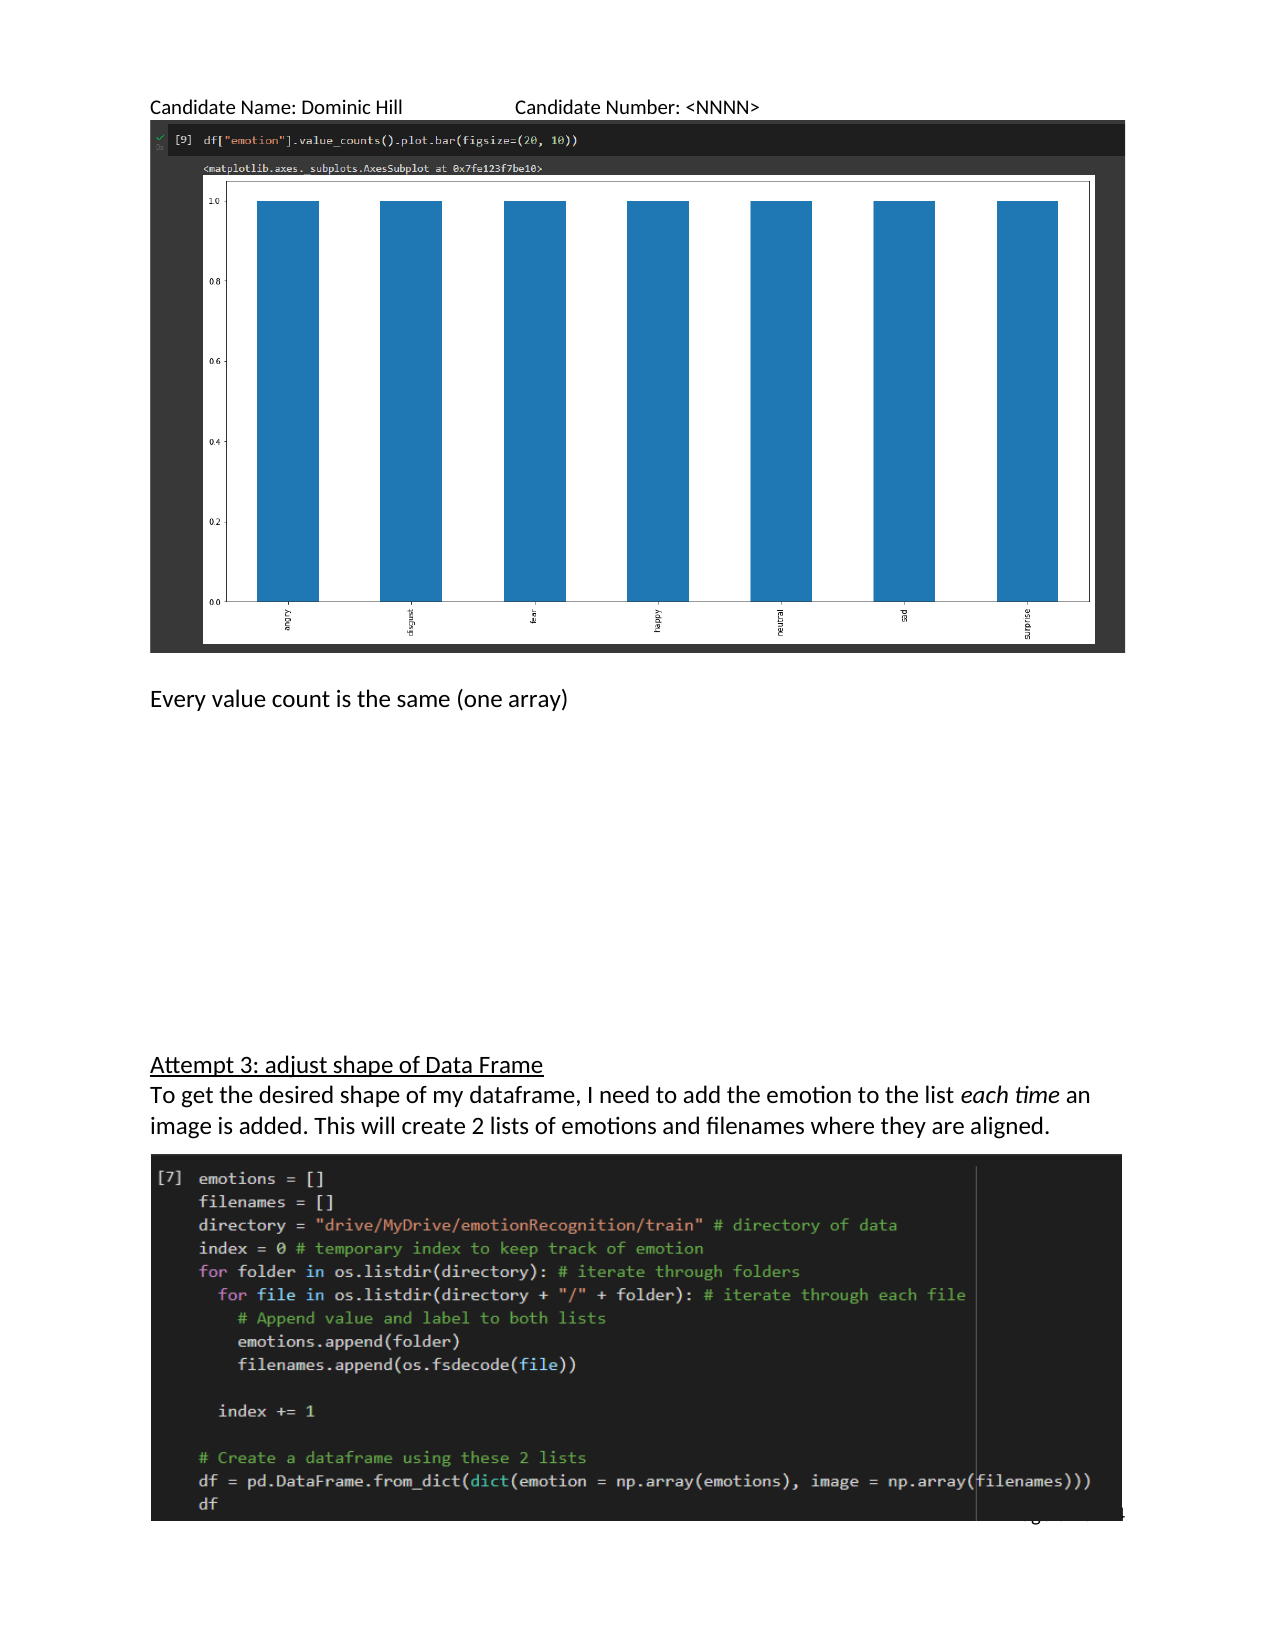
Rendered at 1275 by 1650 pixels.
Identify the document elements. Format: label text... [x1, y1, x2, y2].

picture [150, 120, 1125, 653]
text Every value count is the same (one array) [150, 683, 1125, 713]
picture [150, 1154, 1122, 1520]
text To get the desired shape of my dataframe, I need to add the emotion to the list each time an image is added. This will create 2 lists of emotions and filenames where they are aligned. [150, 1079, 1125, 1141]
text Attempt 3: adjust shape of Data Frame [150, 1049, 1125, 1079]
